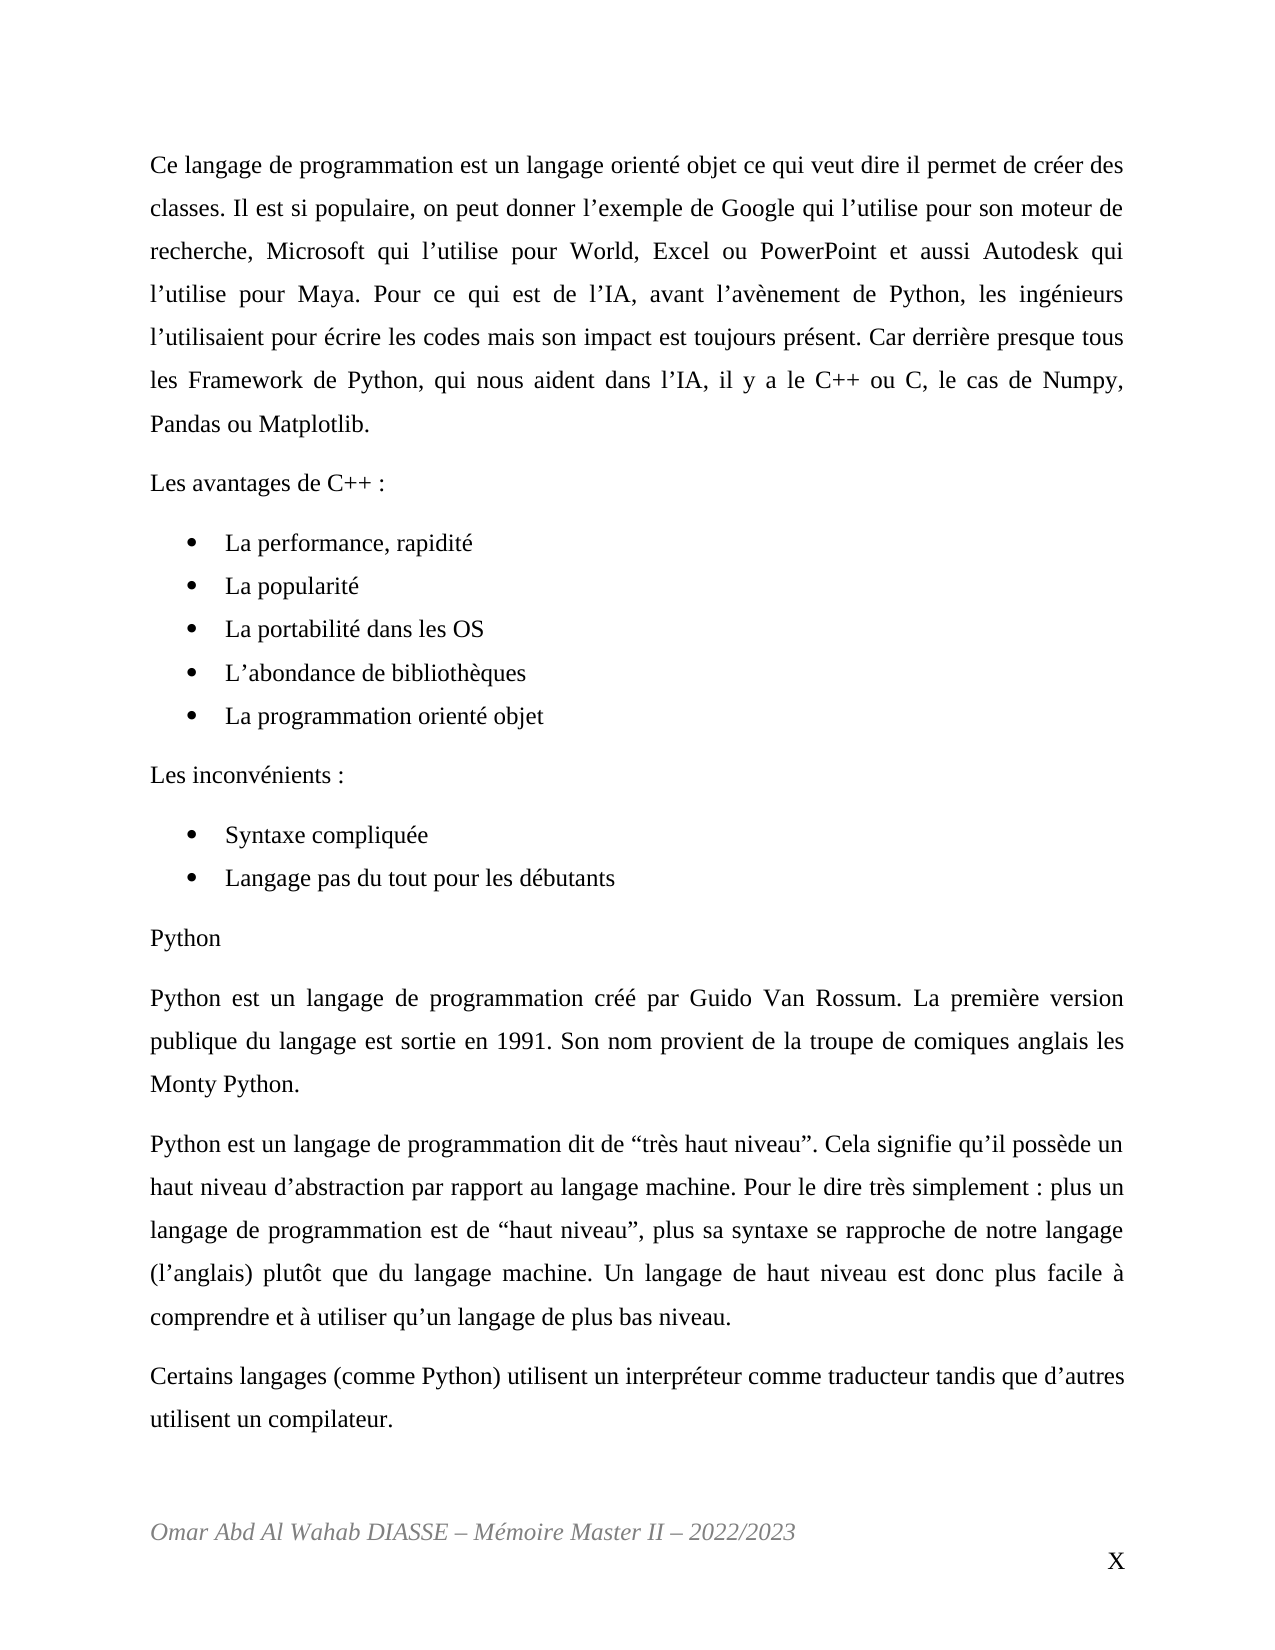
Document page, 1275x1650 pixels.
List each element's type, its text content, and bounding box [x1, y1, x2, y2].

text Ce langage de programmation est un langage orienté objet ce qui veut dire il permet de créer des classes. Il est si populaire, on peut donner l’exemple de Google qui l’utilise pour son moteur de recherche, Microsoft qui l’utilise pour World, Excel ou PowerPoint et aussi Autodesk qui l’utilise pour Maya. Pour ce qui est de l’IA, avant l’avènement de Python, les ingénieurs l’utilisaient pour écrire les codes mais son impact est toujours présent. Car derrière presque tous les Framework de Python, qui nous aident dans l’IA, il y a le C++ ou C, le cas de Numpy, Pandas ou Matplotlib. [150, 150, 1125, 437]
text Python est un langage de programmation créé par Guido Van Rossum. La première version publique du langage est sortie en 1991. Son nom provient de la troupe de comiques anglais les Monty Python. [150, 983, 1125, 1098]
list Syntaxe compliquée [187, 820, 1125, 849]
list Langage pas du tout pour les débutants [187, 863, 1125, 892]
text Python est un langage de programmation dit de “très haut niveau”. Cela signifie qu’il possède un haut niveau d’abstraction par rapport au langage machine. Pour le dire très simplement : plus un langage de programmation est de “haut niveau”, plus sa syntaxe se rapproche de notre langage (l’anglais) plutôt que du langage machine. Un langage de haut niveau est donc plus facile à comprendre et à utiliser qu’un langage de plus bas niveau. [150, 1129, 1125, 1330]
list La programmation orienté objet [187, 701, 1125, 729]
text Les avantages de C++ : [150, 468, 1125, 497]
list La portabilité dans les OS [187, 614, 1125, 643]
list La performance, rapidité [187, 528, 1125, 557]
list La popularité [187, 571, 1125, 600]
text Python [150, 923, 1125, 952]
list L’abondance de bibliothèques [187, 658, 1125, 686]
text Les inconvénients : [150, 761, 1125, 789]
text Certains langages (comme Python) utilisent un interpréteur comme traducteur tandis que d’autres utilisent un compilateur. [150, 1361, 1125, 1433]
